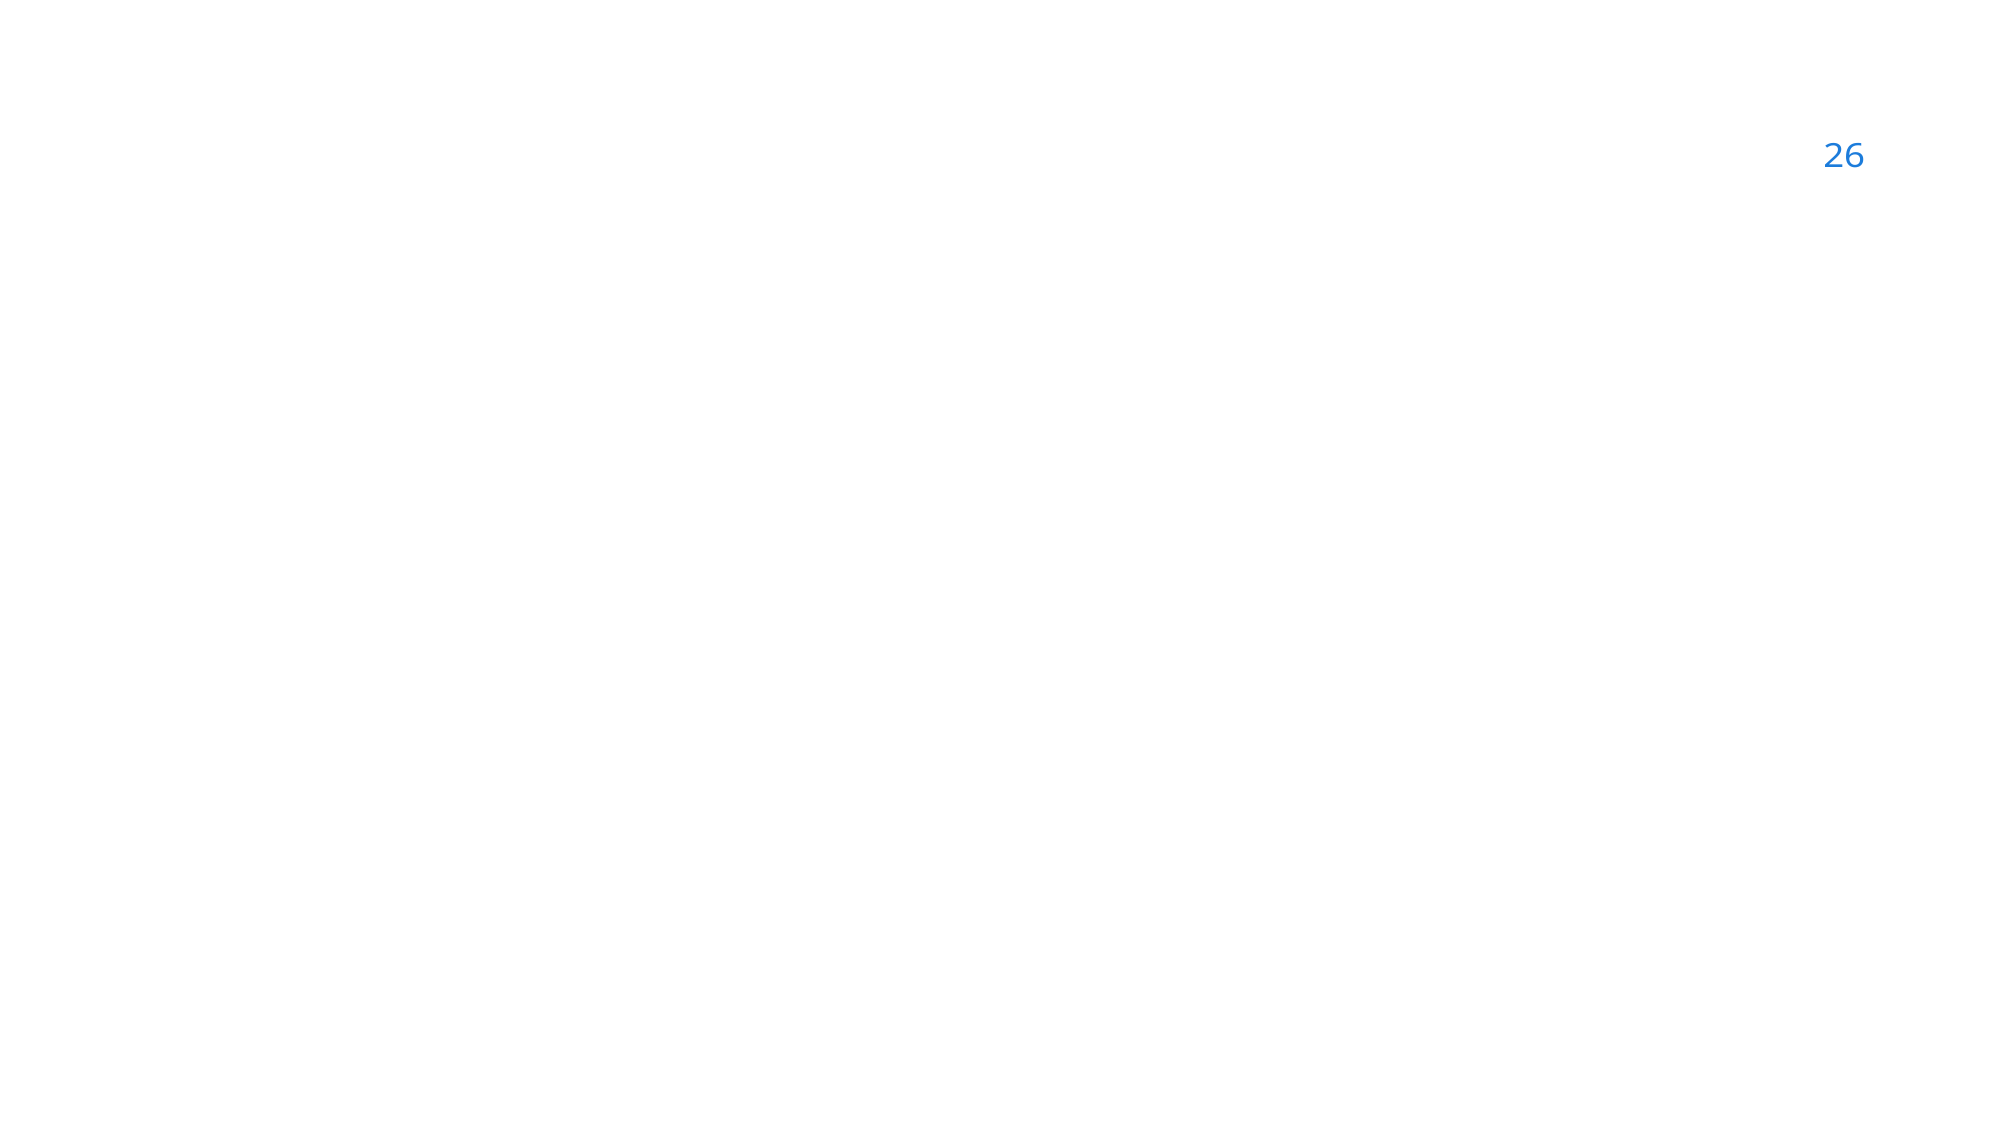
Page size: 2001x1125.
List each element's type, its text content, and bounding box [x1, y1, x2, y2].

text 26 [0, 132, 1865, 177]
